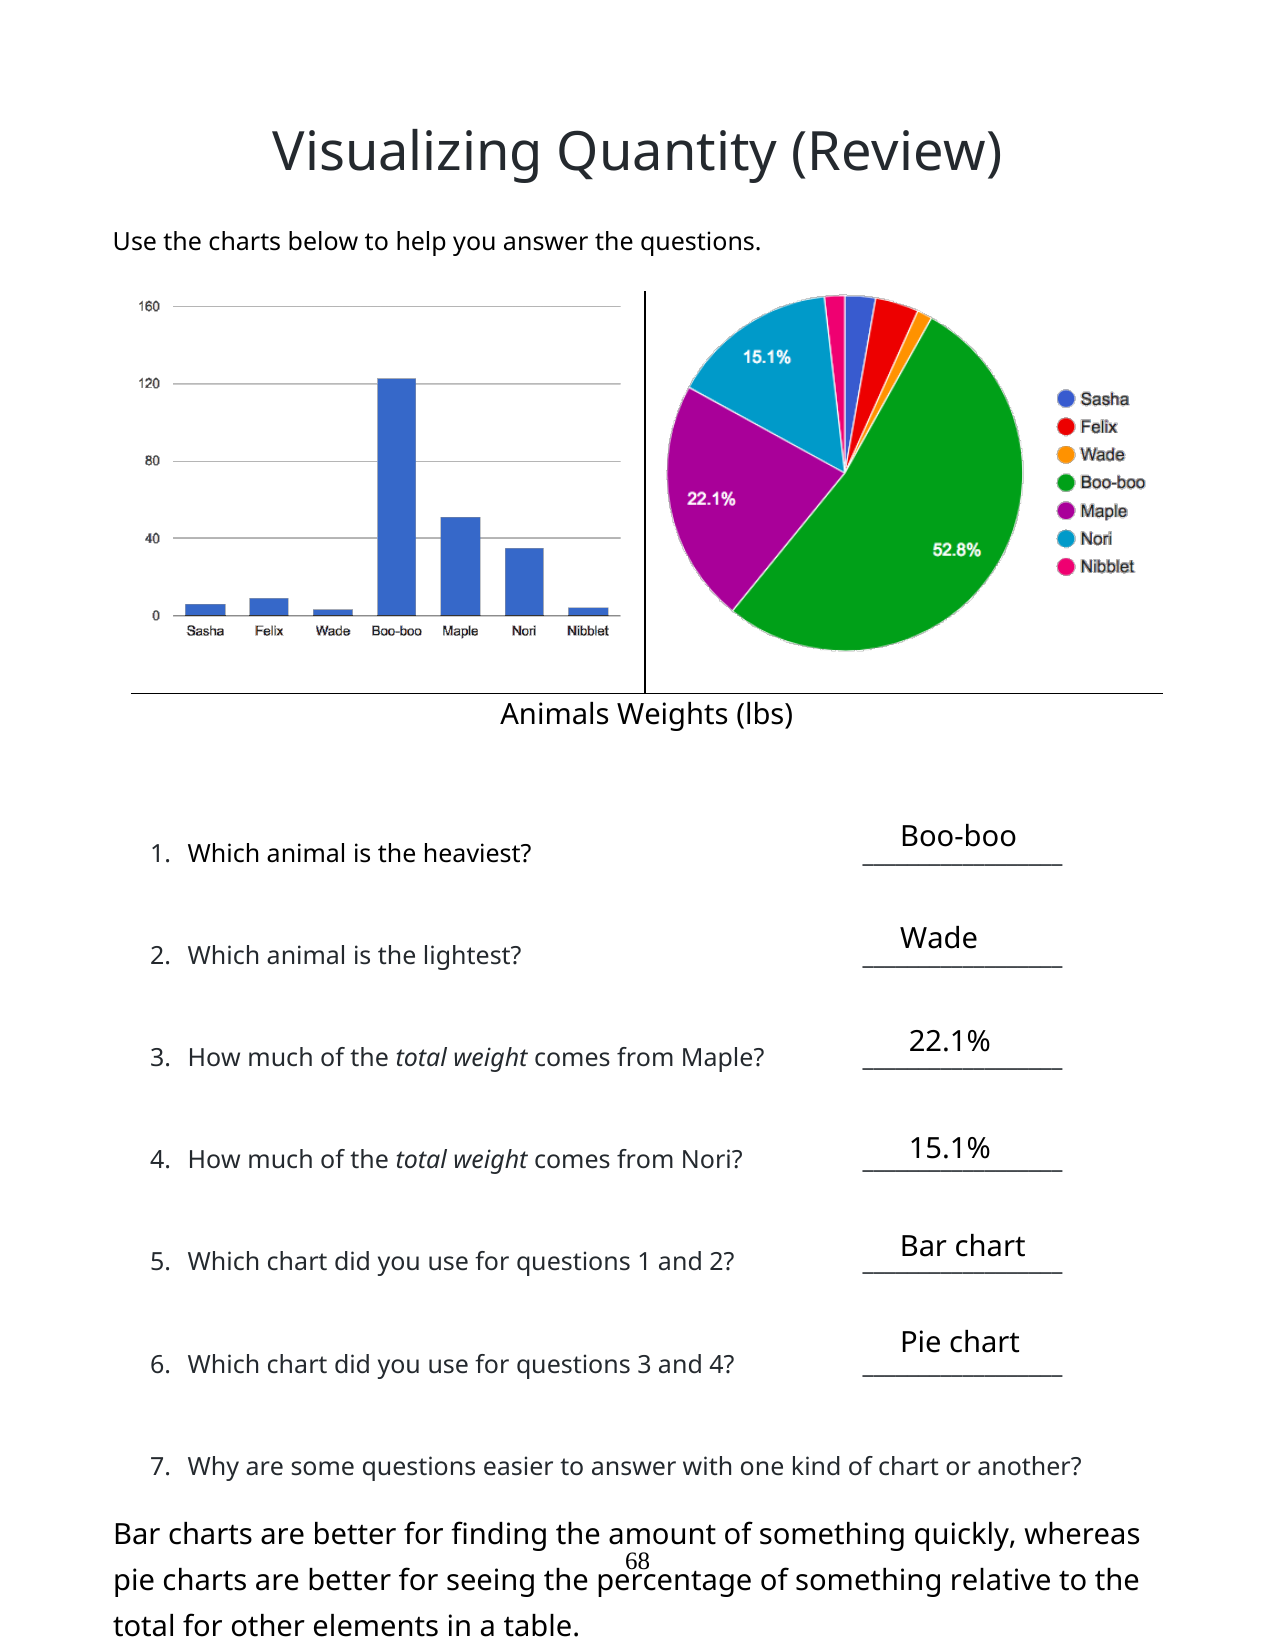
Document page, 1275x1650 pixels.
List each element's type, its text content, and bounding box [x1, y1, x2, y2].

picture [130, 291, 636, 657]
table_header [646, 291, 1162, 692]
list Which animal is the heaviest? __________________ [150, 835, 1162, 869]
list Which chart did you use for questions 1 and 2? __________________ [150, 1244, 1162, 1278]
picture [654, 291, 1163, 670]
list Which chart did you use for questions 3 and 4? __________________ [150, 1346, 1162, 1380]
list How much of the total weight comes from Maple? __________________ [150, 1040, 1162, 1074]
table_header [131, 291, 644, 692]
table_cell Animals Weights (lbs) [131, 694, 1162, 733]
text Use the charts below to help you answer the questions. [112, 223, 1162, 257]
list Why are some questions easier to answer with one kind of chart or another? [150, 1448, 1162, 1482]
list How much of the total weight comes from Nori? __________________ [150, 1142, 1162, 1176]
list Which animal is the lightest? __________________ [150, 937, 1162, 972]
subtitle Visualizing Quantity (Review) [112, 112, 1162, 186]
